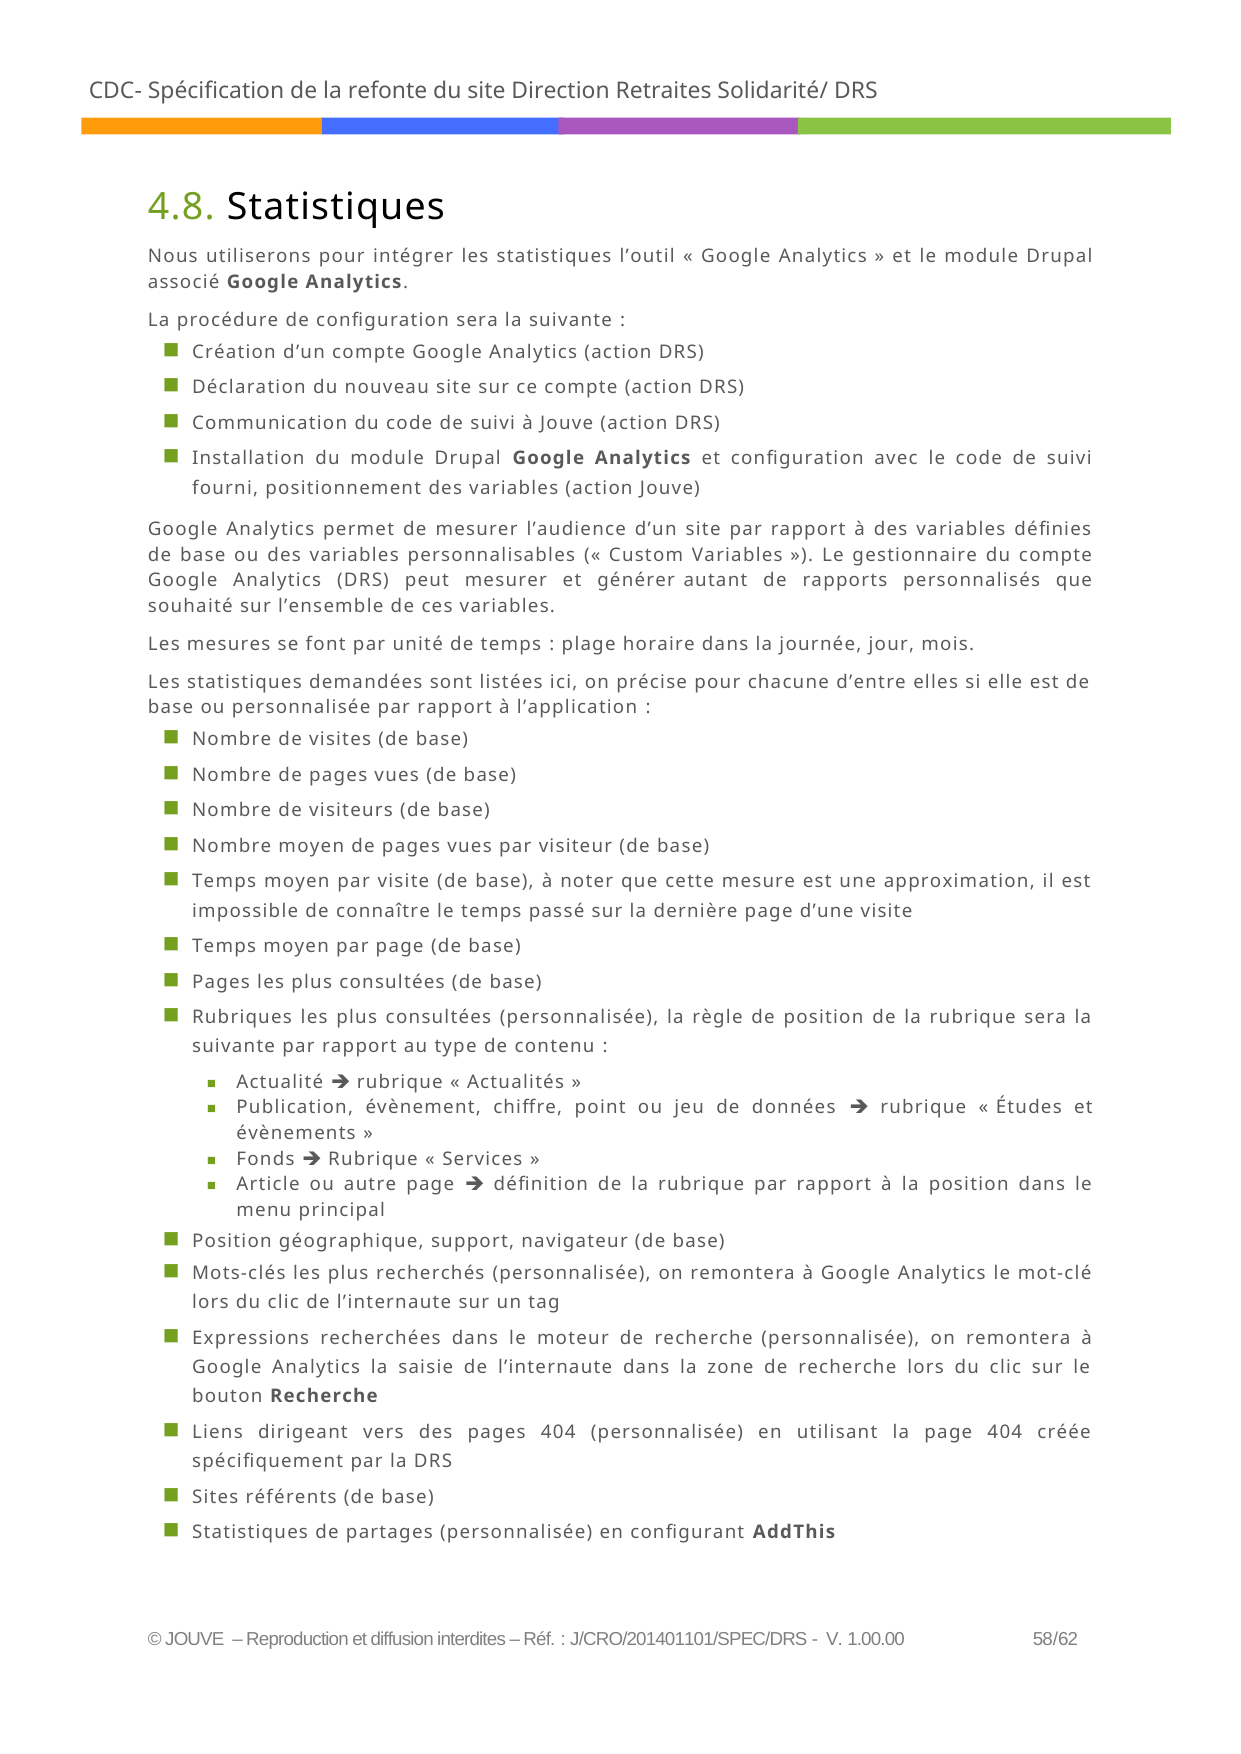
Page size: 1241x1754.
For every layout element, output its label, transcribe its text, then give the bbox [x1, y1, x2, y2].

list Temps moyen par page (de base) [162, 932, 1093, 958]
list Installation du module Drupal Google Analytics et configuration avec le code de suivi fourni, positionnement des variables (action Jouve) [162, 445, 1093, 499]
list Article ou autre page définition de la rubrique par rapport à la position dans le menu principal [207, 1170, 1093, 1221]
list Déclaration du nouveau site sur ce compte (action DRS) [162, 374, 1093, 399]
list Expressions recherchées dans le moteur de recherche (personnalisée), on remontera à Google Analytics la saisie de l’internaute dans la zone de recherche lors du clic sur le bouton Recherche [162, 1324, 1093, 1408]
text La procédure de configuration sera la suivante : [148, 306, 1093, 332]
text Nous utiliserons pour intégrer les statistiques l’outil « Google Analytics » et le module Drupal associé Google Analytics. [148, 243, 1093, 294]
list Communication du code de suivi à Jouve (action DRS) [162, 409, 1093, 435]
subtitle Statistiques [148, 179, 1093, 230]
list Actualité rubrique « Actualités » [207, 1068, 1093, 1094]
list Nombre moyen de pages vues par visiteur (de base) [162, 832, 1093, 858]
list Nombre de pages vues (de base) [162, 761, 1093, 787]
list Position géographique, support, navigateur (de base) [162, 1228, 1093, 1253]
list Statistiques de partages (personnalisée) en configurant AddThis [162, 1519, 1093, 1544]
list Liens dirigeant vers des pages 404 (personnalisée) en utilisant la page 404 créée spécifiquement par la DRS [162, 1418, 1093, 1473]
list Sites référents (de base) [162, 1483, 1093, 1509]
list Fonds Rubrique « Services » [207, 1145, 1093, 1170]
list Mots-clés les plus recherchés (personnalisée), on remontera à Google Analytics le mot-clé lors du clic de l’internaute sur un tag [162, 1259, 1093, 1314]
text Les mesures se font par unité de temps : plage horaire dans la journée, jour, mois. [148, 630, 1093, 656]
list Nombre de visites (de base) [162, 726, 1093, 751]
list Nombre de visiteurs (de base) [162, 797, 1093, 822]
text Google Analytics permet de mesurer l’audience d’un site par rapport à des variables définies de base ou des variables personnalisables (« Custom Variables »). Le gestionnaire du compte Google Analytics (DRS) peut mesurer et générer autant de rapports personnalisés que souhaité sur l’ensemble de ces variables. [148, 516, 1093, 618]
list Pages les plus consultées (de base) [162, 968, 1093, 993]
list Publication, évènement, chiffre, point ou jeu de données rubrique « Études et évènements » [207, 1094, 1093, 1145]
list Création d’un compte Google Analytics (action DRS) [162, 338, 1093, 364]
list Temps moyen par visite (de base), à noter que cette mesure est une approximation, il est impossible de connaître le temps passé sur la dernière page d’une visite [162, 868, 1093, 922]
list Rubriques les plus consultées (personnalisée), la règle de position de la rubrique sera la suivante par rapport au type de contenu : [162, 1003, 1093, 1058]
text Les statistiques demandées sont listées ici, on précise pour chacune d’entre elles si elle est de base ou personnalisée par rapport à l’application : [148, 668, 1093, 719]
